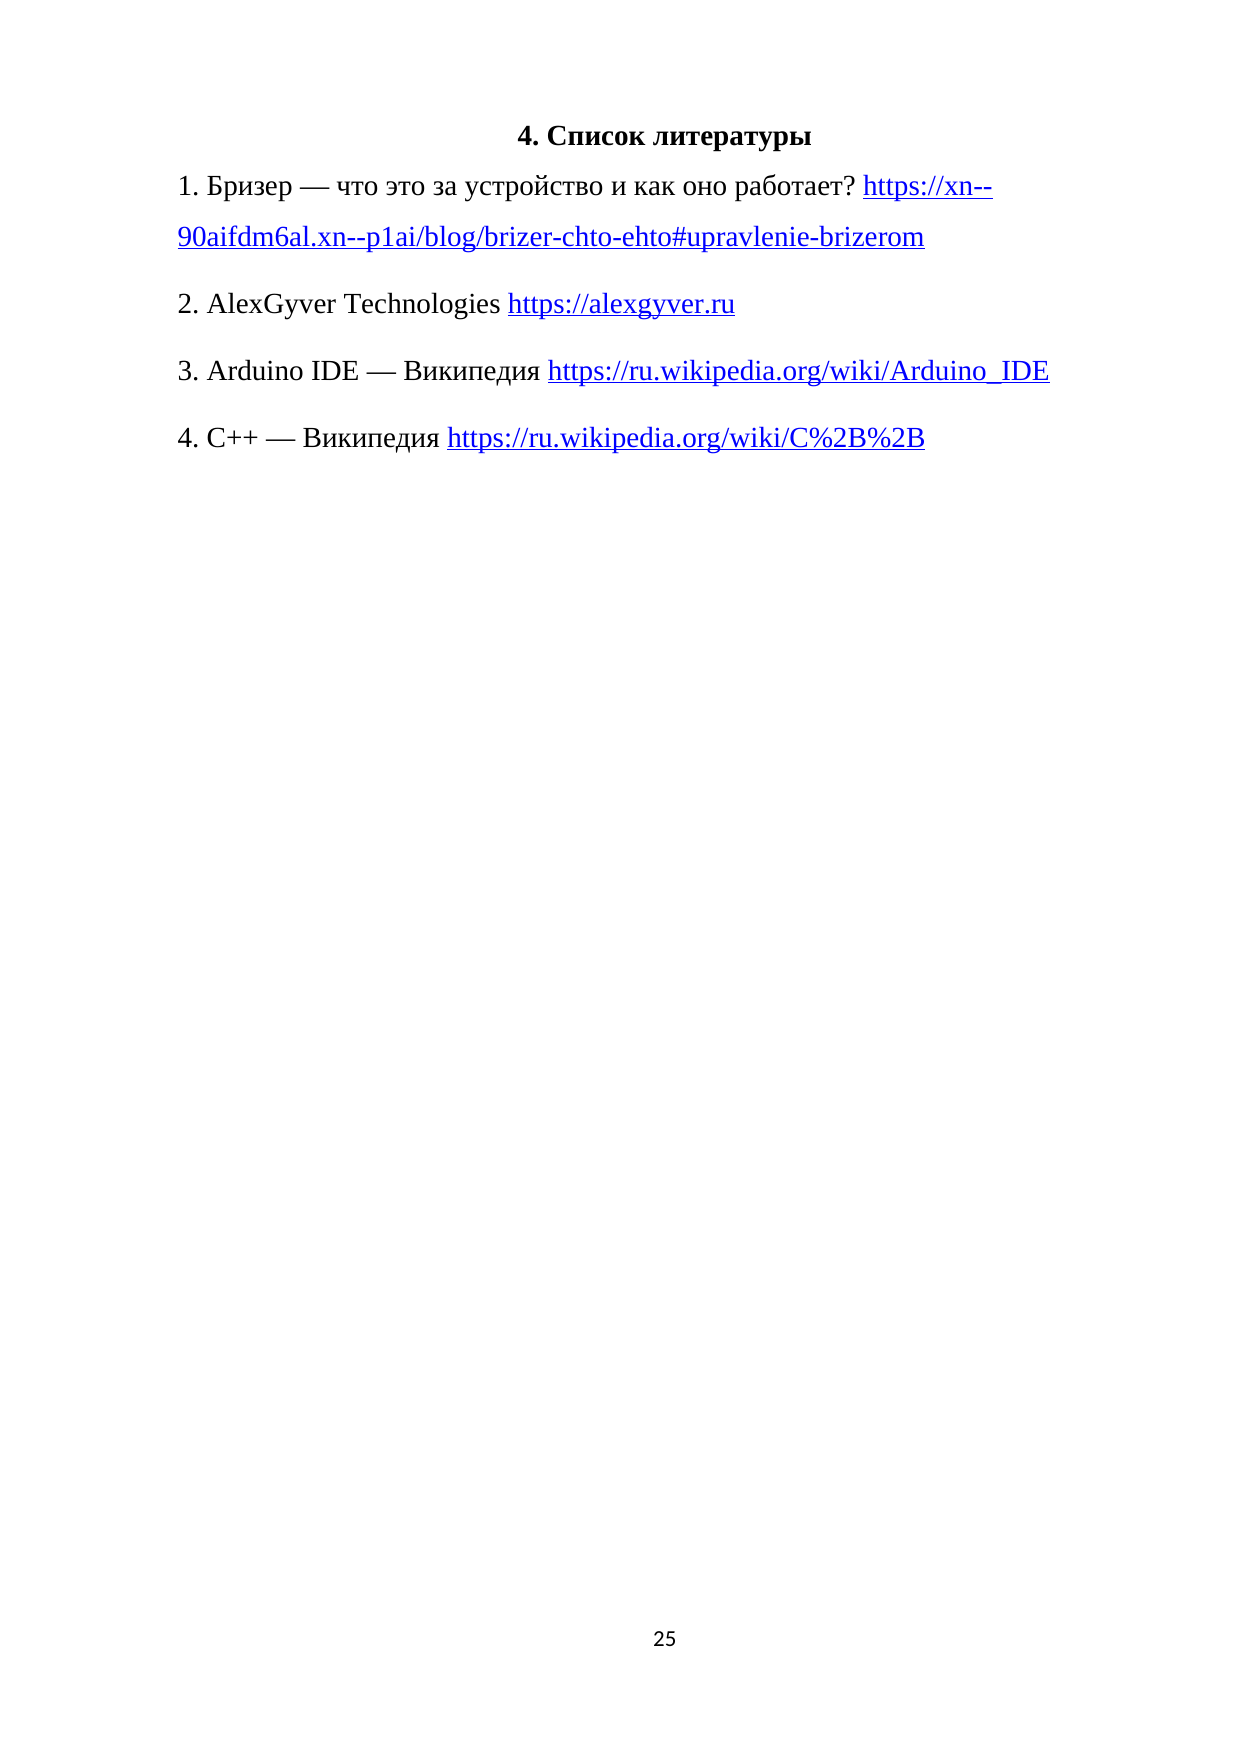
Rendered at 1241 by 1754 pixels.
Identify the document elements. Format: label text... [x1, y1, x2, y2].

text 3. Arduino IDE — Википедия https://ru.wikipedia.org/wiki/Arduino_IDE [177, 353, 1152, 386]
subtitle 4. Список литературы [177, 118, 1152, 152]
text 4. C++ — Википедия https://ru.wikipedia.org/wiki/C%2B%2B [177, 420, 1152, 453]
text 2. AlexGyver Technologies https://alexgyver.ru [177, 286, 1152, 319]
text 1. Бризер — что это за устройство и как оно работает? https://xn--90aifdm6al.xn--p1ai/blog/brizer-chto-ehto#upravlenie-brizerom [177, 168, 1152, 252]
